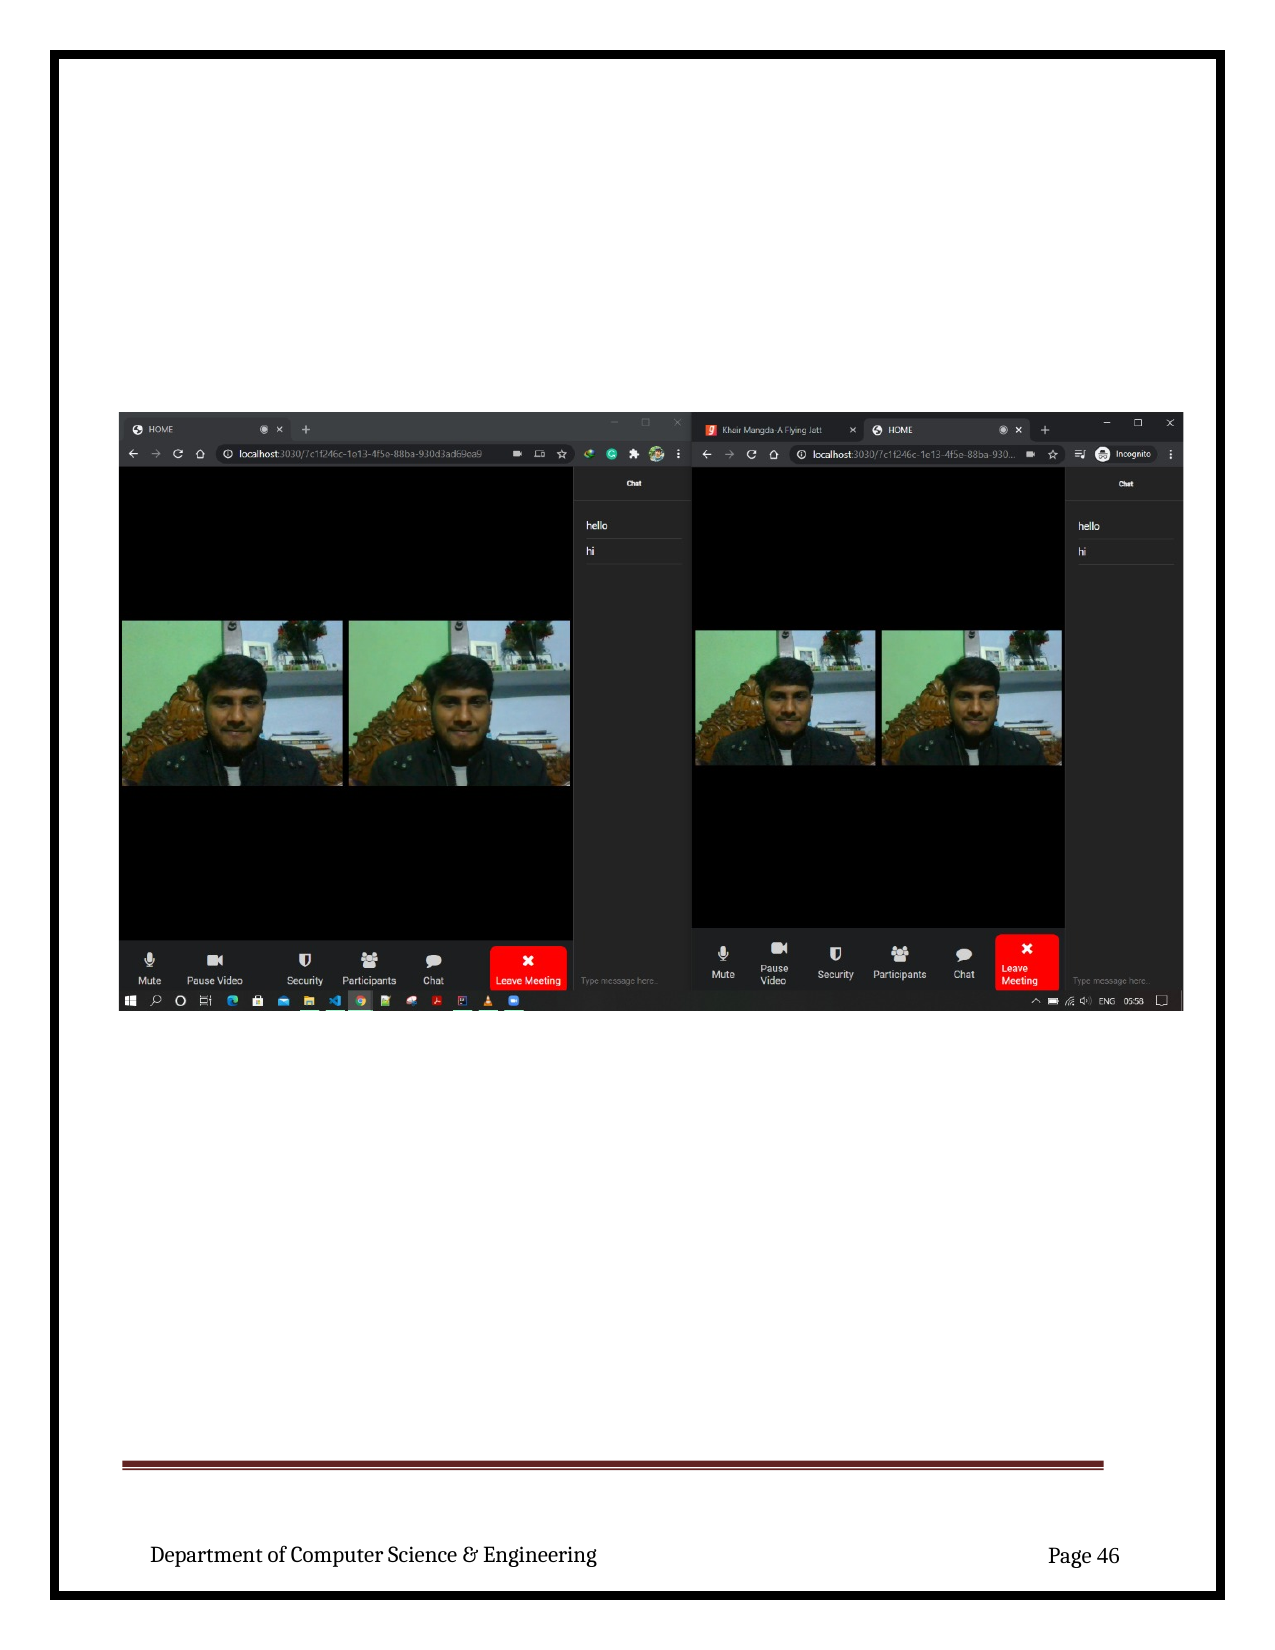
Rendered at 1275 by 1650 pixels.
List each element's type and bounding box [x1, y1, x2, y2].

picture [118, 412, 1184, 1011]
